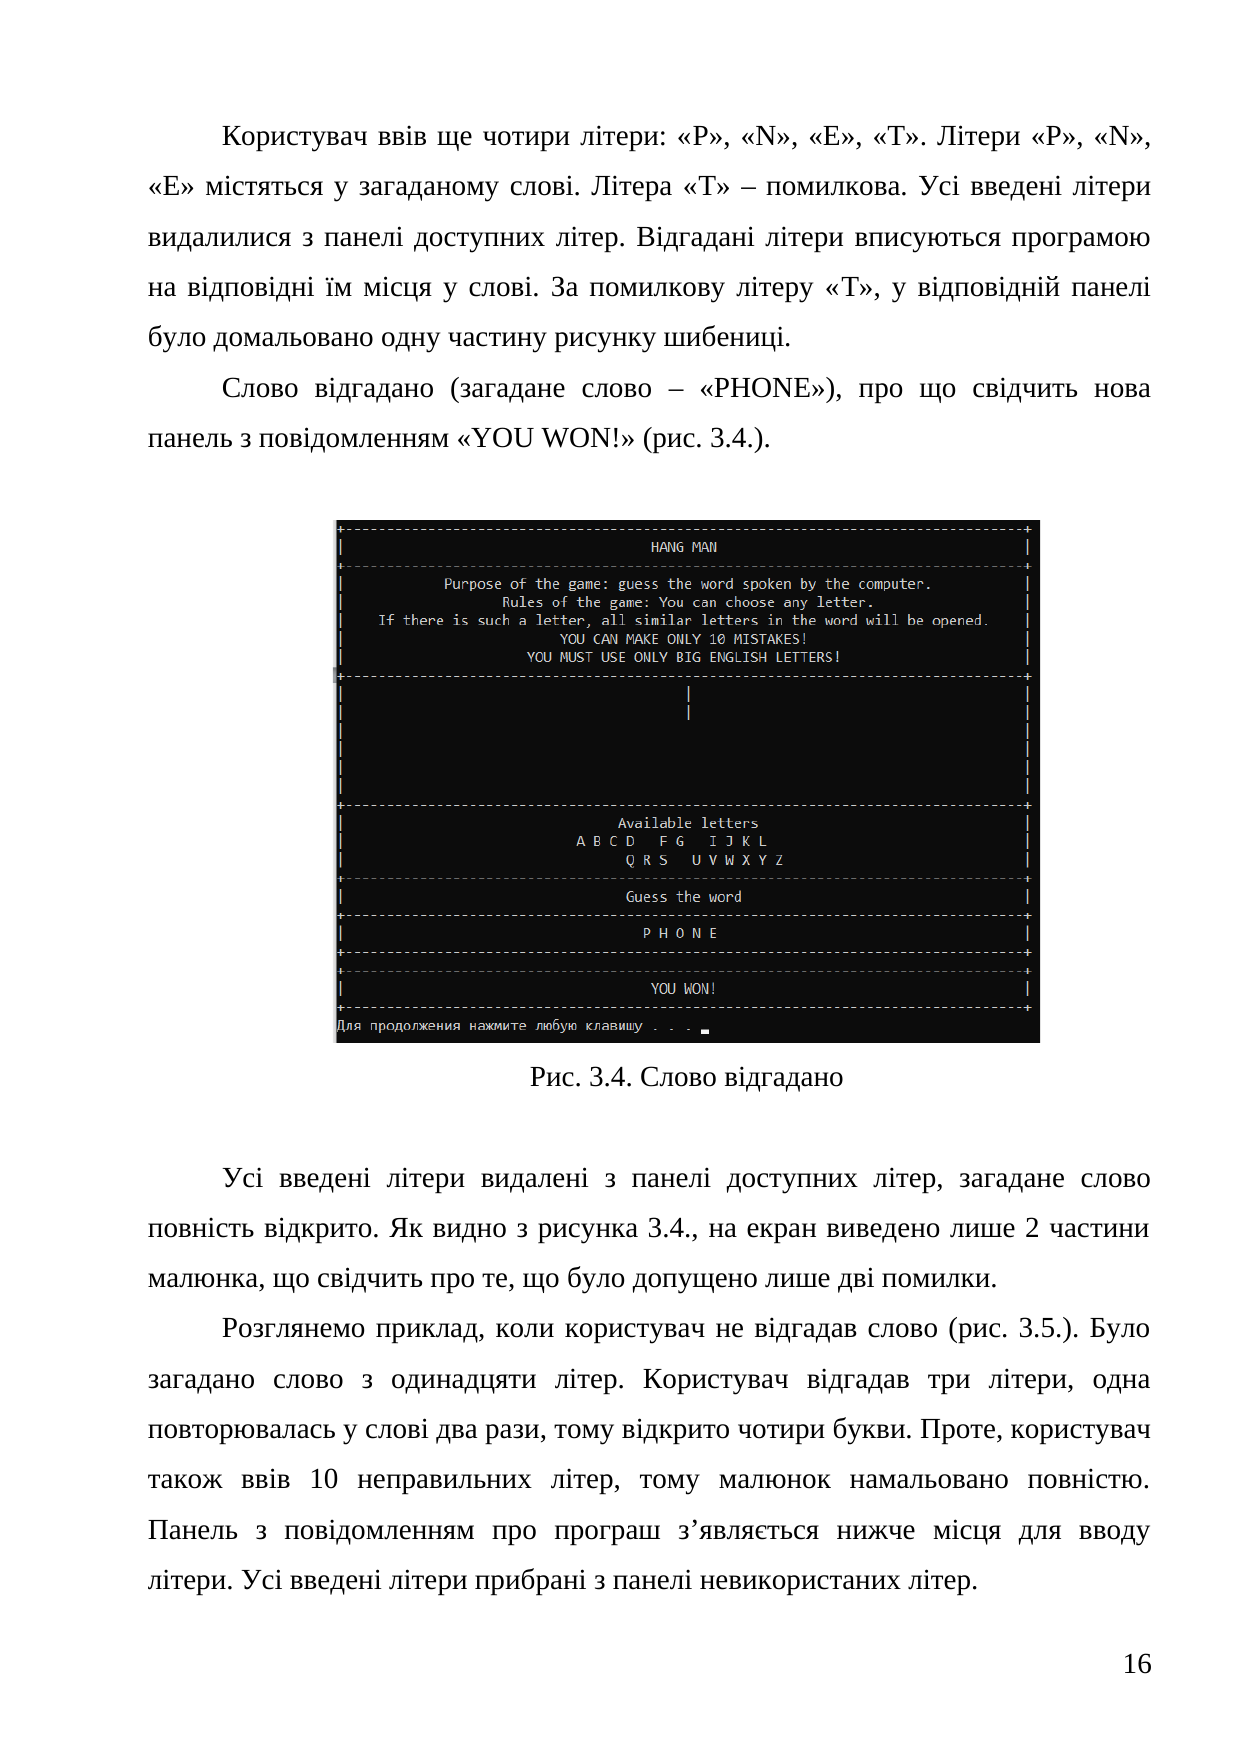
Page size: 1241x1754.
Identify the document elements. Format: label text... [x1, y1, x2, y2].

text Користувач ввів ще чотири літери: «P», «N», «E», «T». Літери «P», «N», «E» містяться у загаданому слові. Літера «T» ‒ помилкова. Усі введені літери видалилися з панелі доступних літер. Відгадані літери вписуються програмою на відповідні їм місця у слові. За помилкову літеру «T», у відповідній панелі було домальовано одну частину рисунку шибениці. [148, 118, 1152, 353]
text Слово відгадано (загадане слово ‒ «PHONE»), про що свідчить нова панель з повідомленням «YOU WON!» (рис. 3.4.). [148, 370, 1152, 453]
picture [332, 520, 1041, 1043]
text Усі введені літери видалені з панелі доступних літер, загадане слово повність відкрито. Як видно з рисунка 3.4., на екран виведено лише 2 частини малюнка, що свідчить про те, що було допущено лише дві помилки. [148, 1160, 1152, 1294]
text Рис. 3.4. Слово відгадано [148, 1059, 1152, 1093]
text Розглянемо приклад, коли користувач не відгадав слово (рис. 3.5.). Було загадано слово з одинадцяти літер. Користувач відгадав три літери, одна повторювалась у слові два рази, тому відкрито чотири букви. Проте, користувач також ввів 10 неправильних літер, тому малюнок намальовано повністю. Панель з повідомленням про програш з’являється нижче місця для вводу літери. Усі введені літери прибрані з панелі невикористаних літер. [148, 1311, 1152, 1596]
